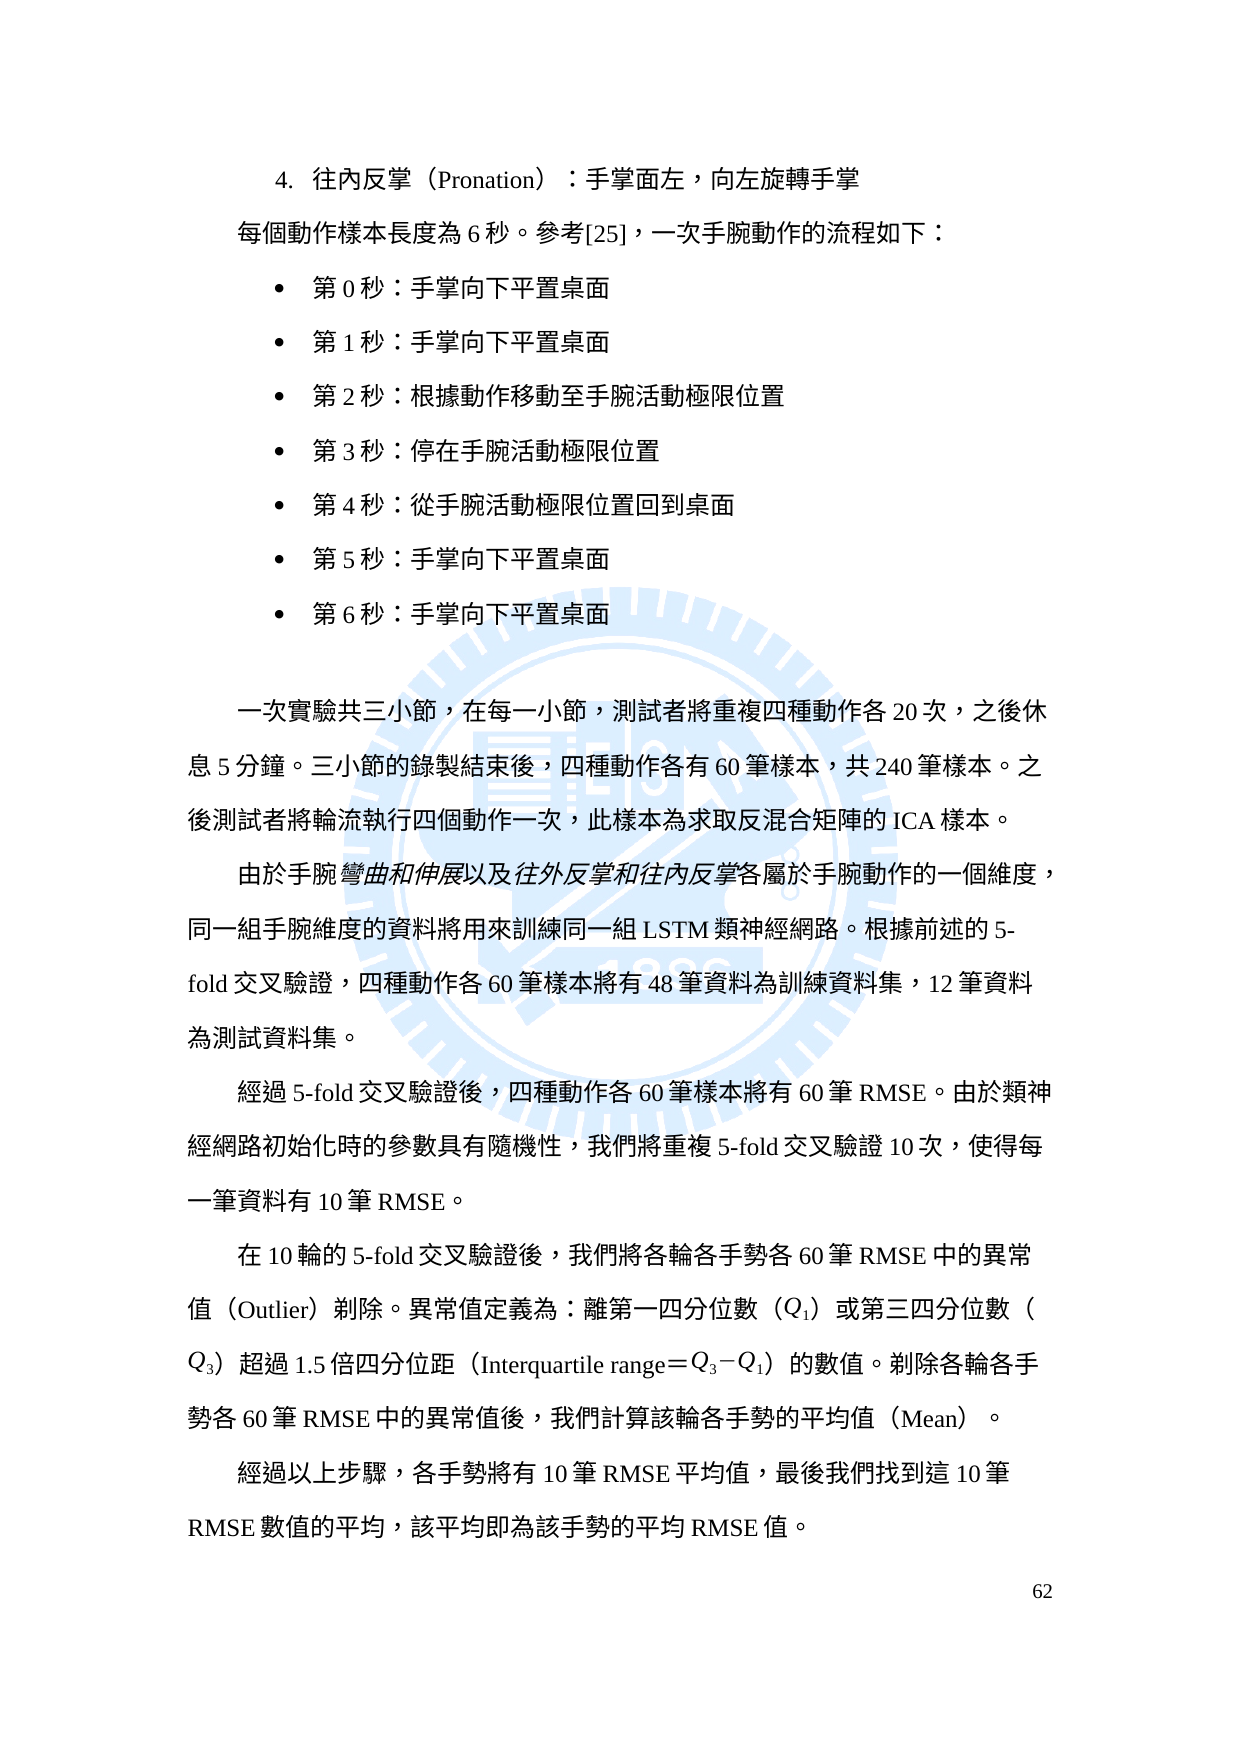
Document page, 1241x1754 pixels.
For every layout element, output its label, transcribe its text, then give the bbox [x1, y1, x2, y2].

text 經過5-fold交叉驗證後，四種動作各60筆樣本將有60筆RMSE。由於類神經網路初始化時的參數具有隨機性，我們將重複5-fold交叉驗證10次，使得每一筆資料有10筆RMSE。 [187, 1072, 1053, 1217]
text 一次實驗共三小節，在每一小節，測試者將重複四種動作各20次，之後休息5分鐘。三小節的錄製結束後，四種動作各有60筆樣本，共240筆樣本。之後測試者將輪流執行四個動作一次，此樣本為求取反混合矩陣的ICA樣本。 [187, 692, 1053, 837]
text 由於手腕彎曲和伸展以及往外反掌和往內反掌各屬於手腕動作的一個維度，同一組手腕維度的資料將用來訓練同一組LSTM類神經網路。根據前述的5-fold交叉驗證，四種動作各60筆樣本將有48筆資料為訓練資料集，12筆資料為測試資料集。 [187, 855, 1053, 1054]
list 第3秒：停在手腕活動極限位置 [275, 431, 1053, 467]
text 經過以上步驟，各手勢將有10筆RMSE平均值，最後我們找到這10筆RMSE數值的平均，該平均即為該手勢的平均RMSE值。 [187, 1453, 1053, 1544]
list 第5秒：手掌向下平置桌面 [275, 540, 1053, 576]
list 第6秒：手掌向下平置桌面 [275, 594, 1053, 631]
list 第1秒：手掌向下平置桌面 [275, 322, 1053, 359]
list 往內反掌（Pronation）：手掌面左，向左旋轉手掌 [275, 159, 1053, 196]
text 每個動作樣本長度為6秒。參考[25]，一次手腕動作的流程如下： [187, 214, 1053, 250]
list 第2秒：根據動作移動至手腕活動極限位置 [275, 377, 1053, 413]
list 第0秒：手掌向下平置桌面 [275, 268, 1053, 304]
list 第4秒：從手腕活動極限位置回到桌面 [275, 486, 1053, 522]
text 在10輪的5-fold交叉驗證後，我們將各輪各手勢各60筆RMSE中的異常值（Outlier）剃除。異常值定義為：離第一四分位數（）或第三四分位數（）超過1.5倍四分位距（Interquartile range＝）的數值。剃除各輪各手勢各60筆RMSE中的異常值後，我們計算該輪各手勢的平均值（Mean）。 [187, 1236, 1053, 1435]
